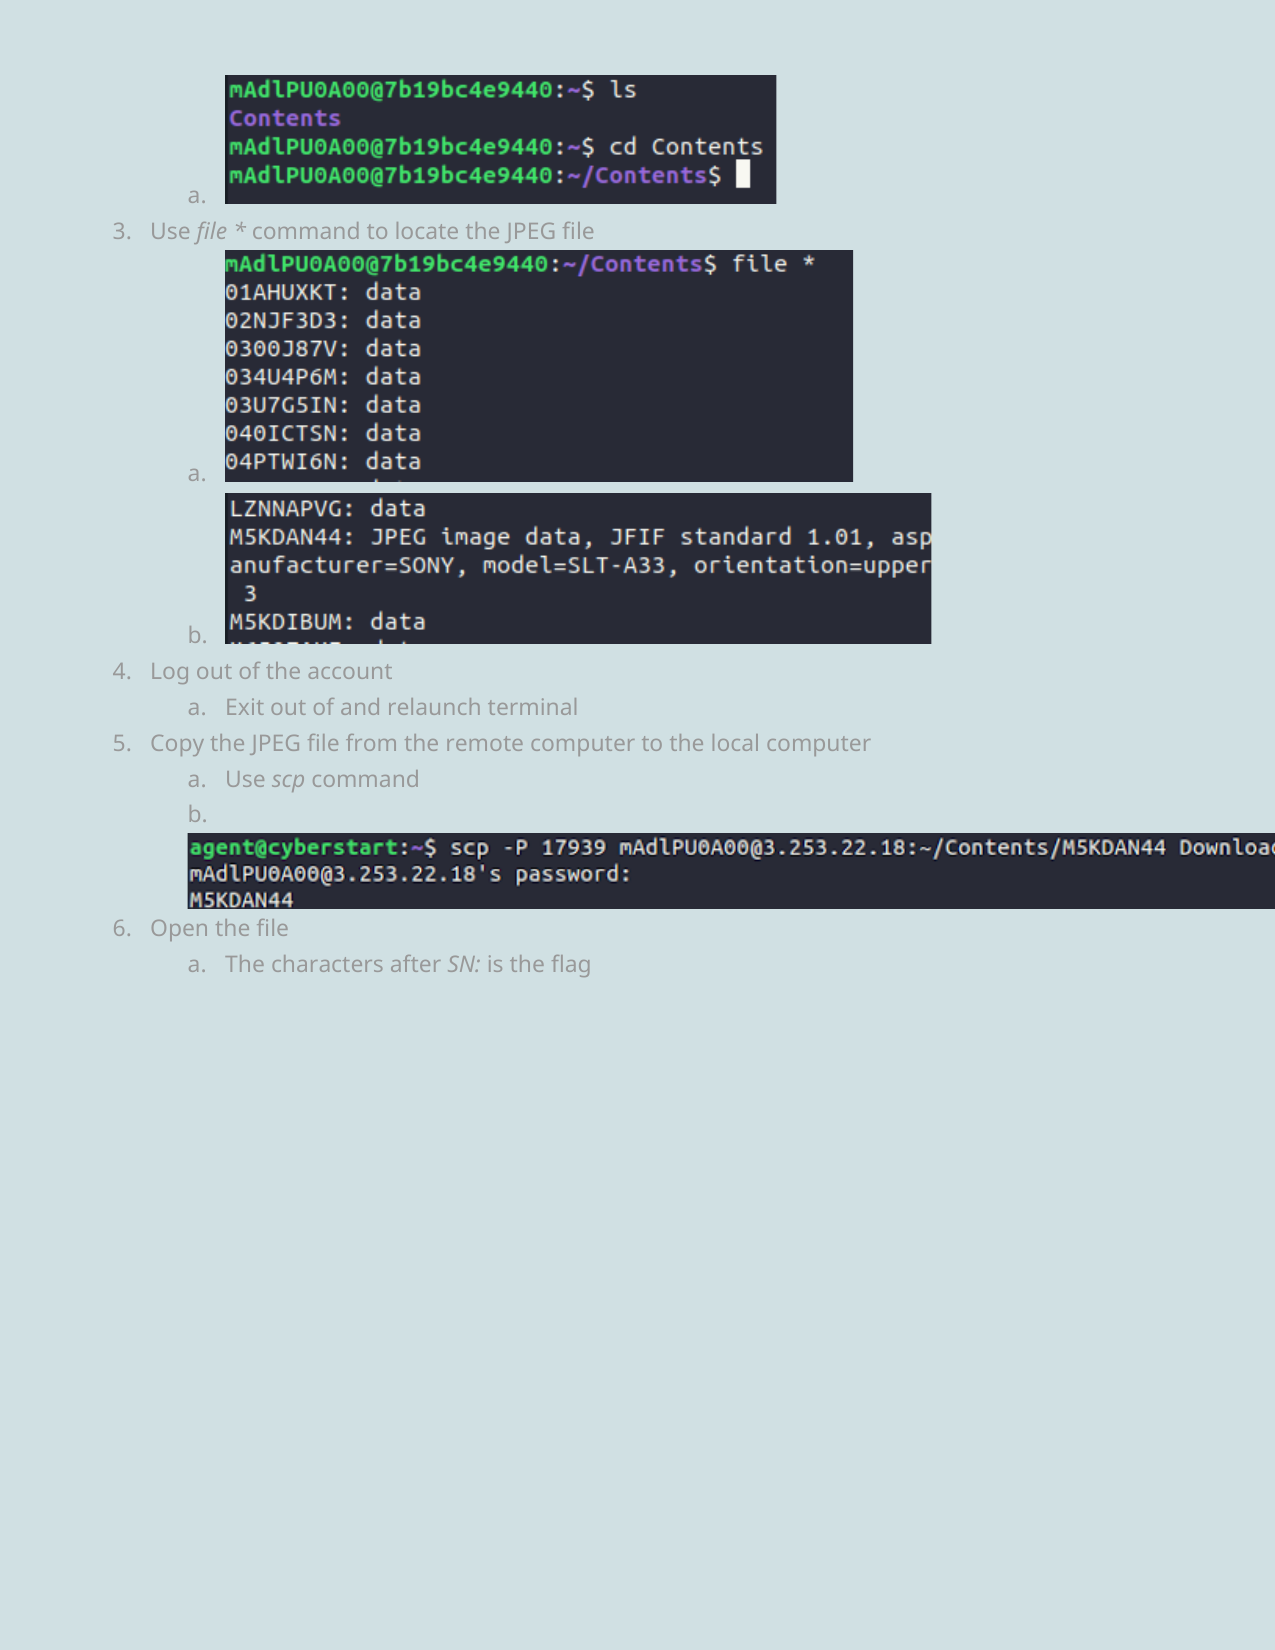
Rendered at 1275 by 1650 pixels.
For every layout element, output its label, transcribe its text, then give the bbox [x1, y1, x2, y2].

list Exit out of and relaunch terminal [187, 691, 1200, 722]
list Open the file [112, 912, 1200, 944]
list Copy the JPEG file from the remote computer to the local computer [112, 727, 1200, 758]
picture [225, 75, 777, 204]
picture [225, 493, 932, 644]
list The characters after SN: is the flag [187, 948, 1200, 979]
picture [187, 833, 1275, 909]
picture [225, 250, 854, 482]
list Use file * command to locate the JPEG file [112, 214, 1200, 246]
list Log out of the account [112, 655, 1200, 686]
list Use scp command [187, 762, 1200, 794]
